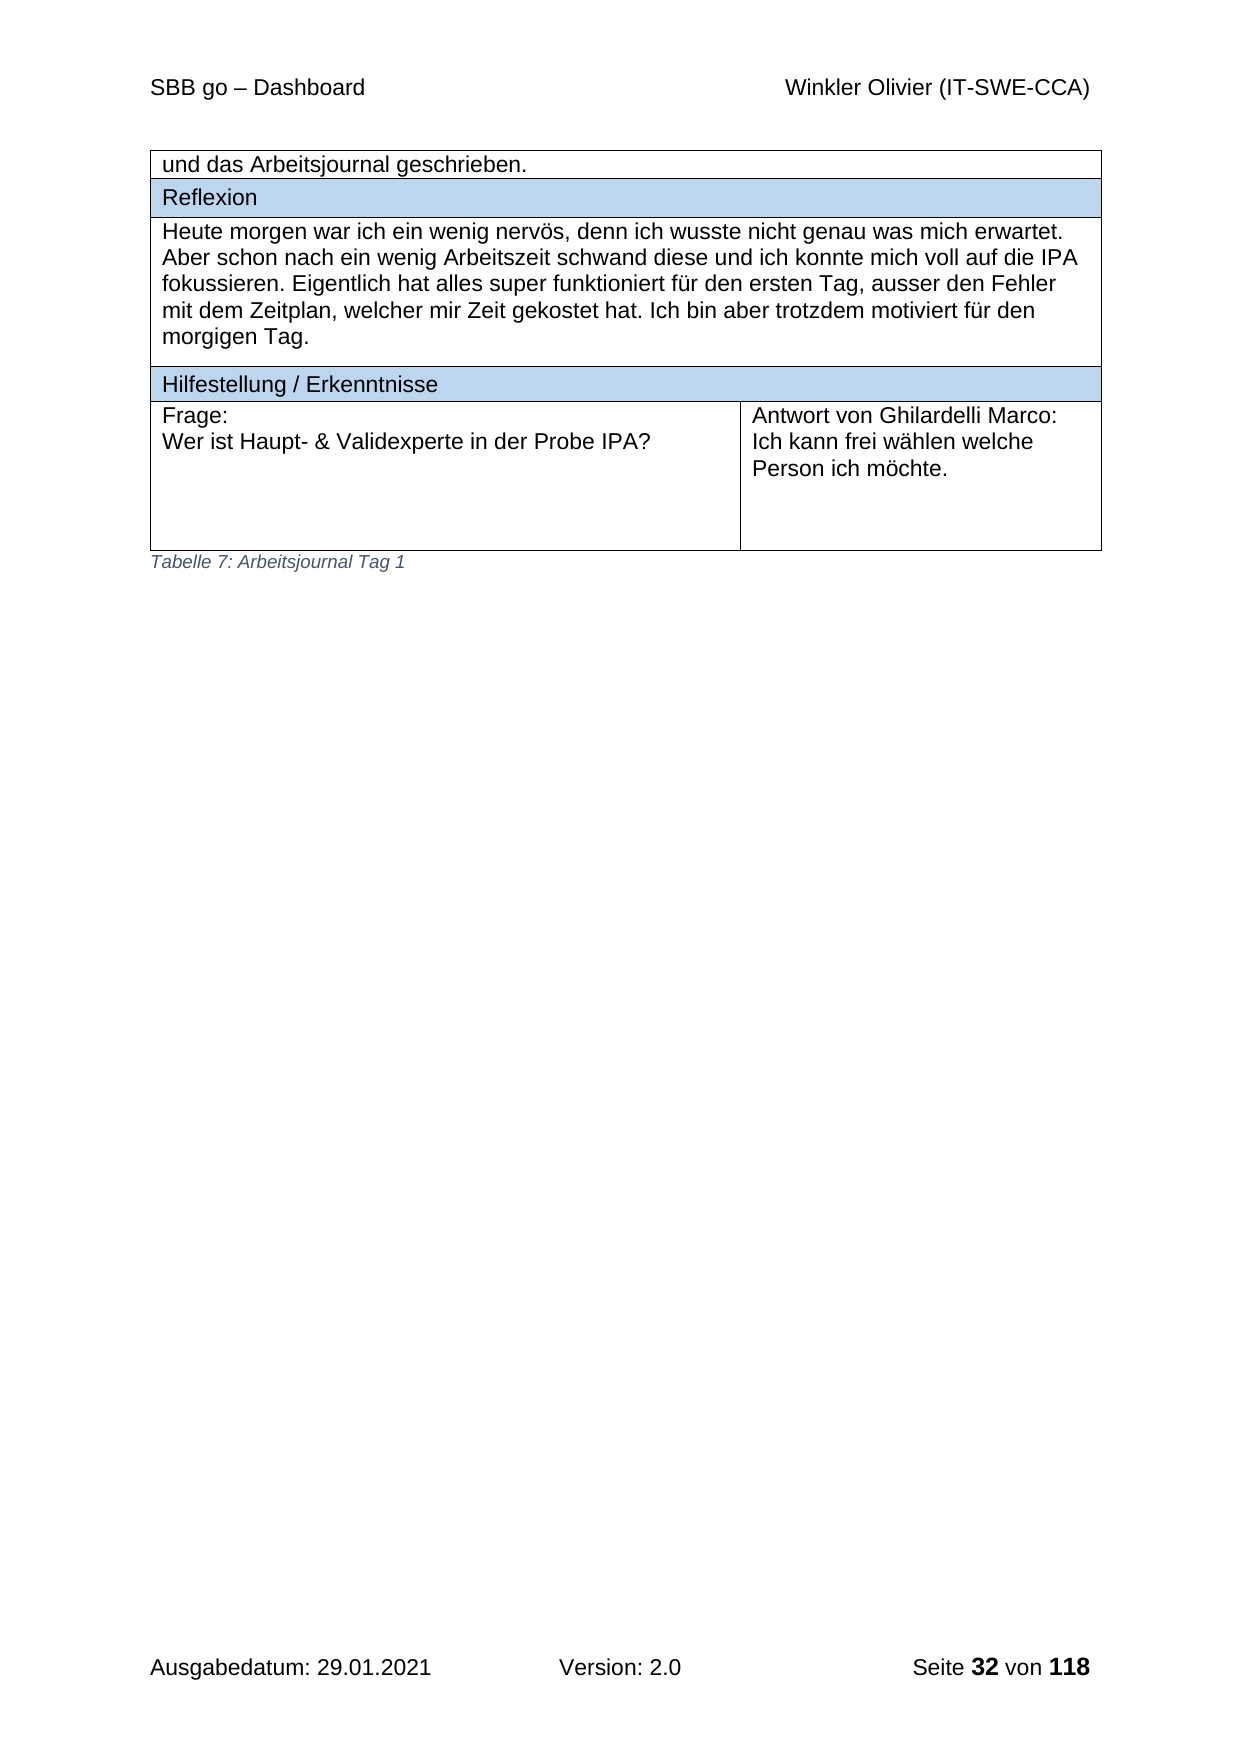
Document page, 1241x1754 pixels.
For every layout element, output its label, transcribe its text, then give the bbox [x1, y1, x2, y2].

table_cell Hilfestellung / Erkenntnisse [151, 367, 1101, 401]
table_cell Frage: Wer ist Haupt- & Validexperte in der Probe IPA? [151, 402, 740, 550]
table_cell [151, 151, 1101, 177]
table_cell Heute morgen war ich ein wenig nervös, denn ich wusste nicht genau was mich erwartet. Aber schon nach ein wenig Arbeitszeit schwand diese und ich konnte mich voll auf die IPA fokussieren. Eigentlich hat alles super funktioniert für den ersten Tag, ausser den Fehler mit dem Zeitplan, welcher mir Zeit gekostet hat. Ich bin aber trotzdem motiviert für den morgigen Tag. [151, 218, 1101, 366]
table_cell Reflexion [151, 179, 1101, 217]
table_cell Antwort von Ghilardelli Marco: Ich kann frei wählen welche Person ich möchte. [741, 402, 1101, 550]
text Tabelle 7: Arbeitsjournal Tag 1 [150, 551, 1090, 573]
